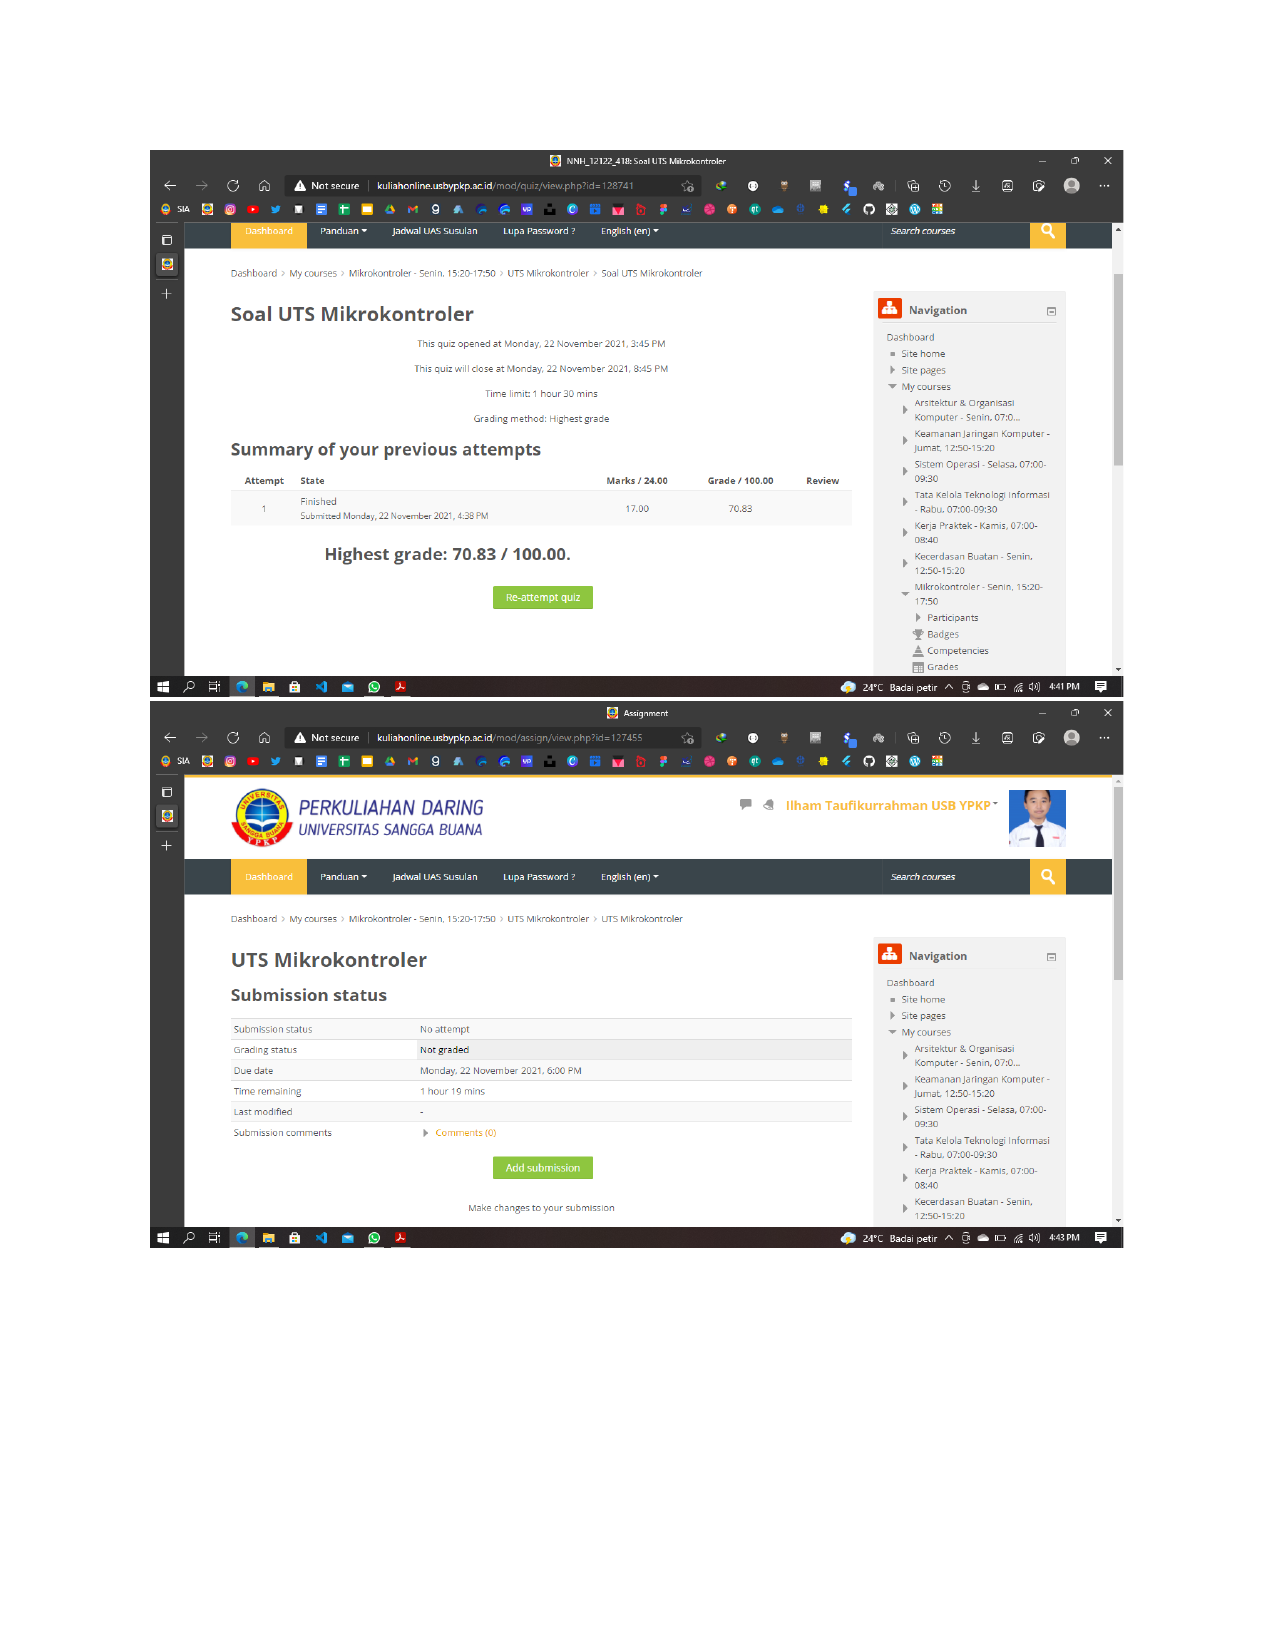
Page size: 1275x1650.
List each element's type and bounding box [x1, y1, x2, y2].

picture [150, 701, 1124, 1248]
picture [150, 150, 1124, 697]
